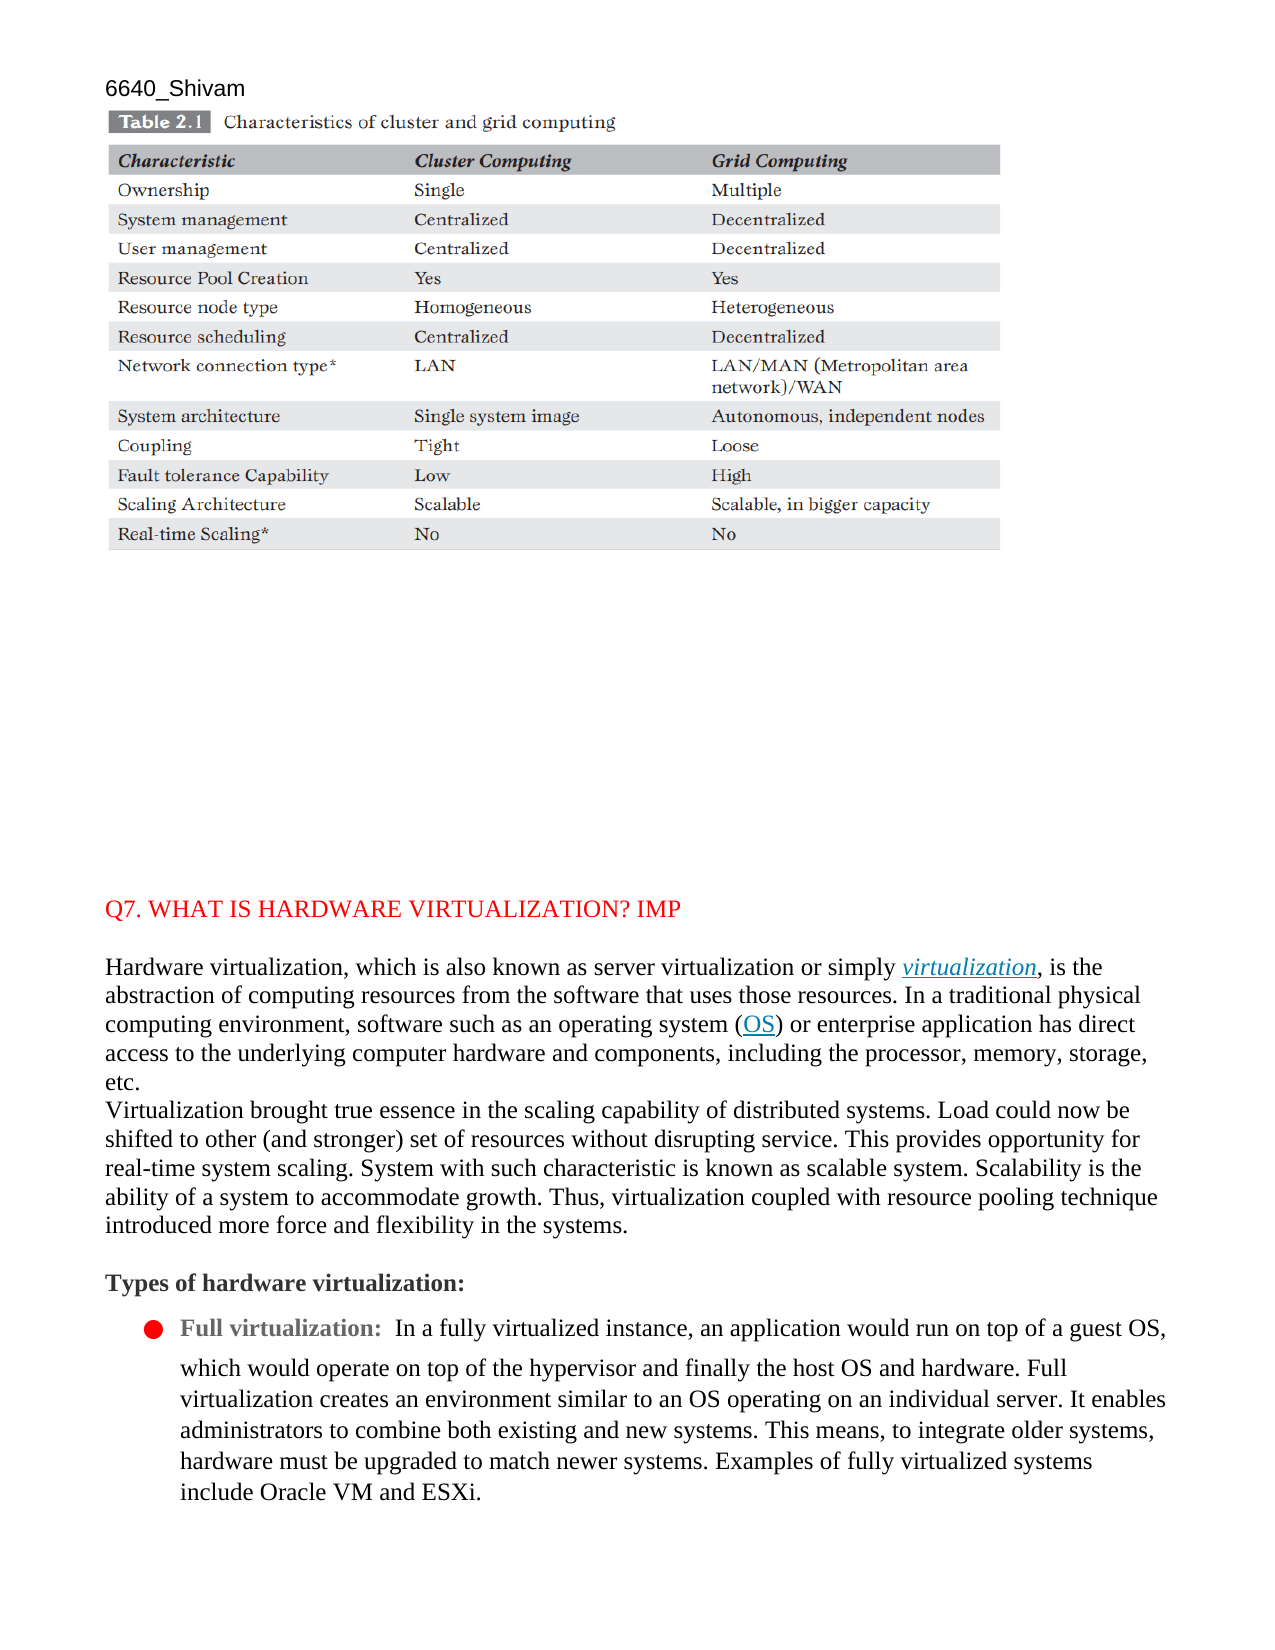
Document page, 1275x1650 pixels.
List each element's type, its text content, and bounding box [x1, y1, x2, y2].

text Q7. WHAT IS HARDWARE VIRTUALIZATION? IMP [105, 894, 1170, 923]
text Hardware virtualization, which is also known as server virtualization or simply virtualization, is the abstraction of computing resources from the software that uses those resources. In a traditional physical computing environment, software such as an operating system (OS) or enterprise application has direct access to the underlying computer hardware and components, including the processor, memory, storage, etc. [105, 952, 1170, 1096]
text Virtualization brought true essence in the scaling capability of distributed systems. Load could now be shifted to other (and stronger) set of resources without disrupting service. This provides opportunity for real-time system scaling. System with such characteristic is known as scalable system. Scalability is the ability of a system to accommodate growth. Thus, virtualization coupled with resource pooling technique introduced more force and flexibility in the systems. [105, 1096, 1170, 1239]
picture [104, 105, 1007, 550]
subtitle Types of hardware virtualization: [105, 1268, 1170, 1297]
list Full virtualization: In a fully virtualized instance, an application would run on top of a guest OS, which would operate on top of the hypervisor and finally the host OS and hardware. Full virtualization creates an environment similar to an OS operating on an individual server. It enables administrators to combine both existing and new systems. This means, to integrate older systems, hardware must be upgraded to match newer systems. Examples of fully virtualized systems include Oracle VM and ESXi. [142, 1299, 1170, 1506]
